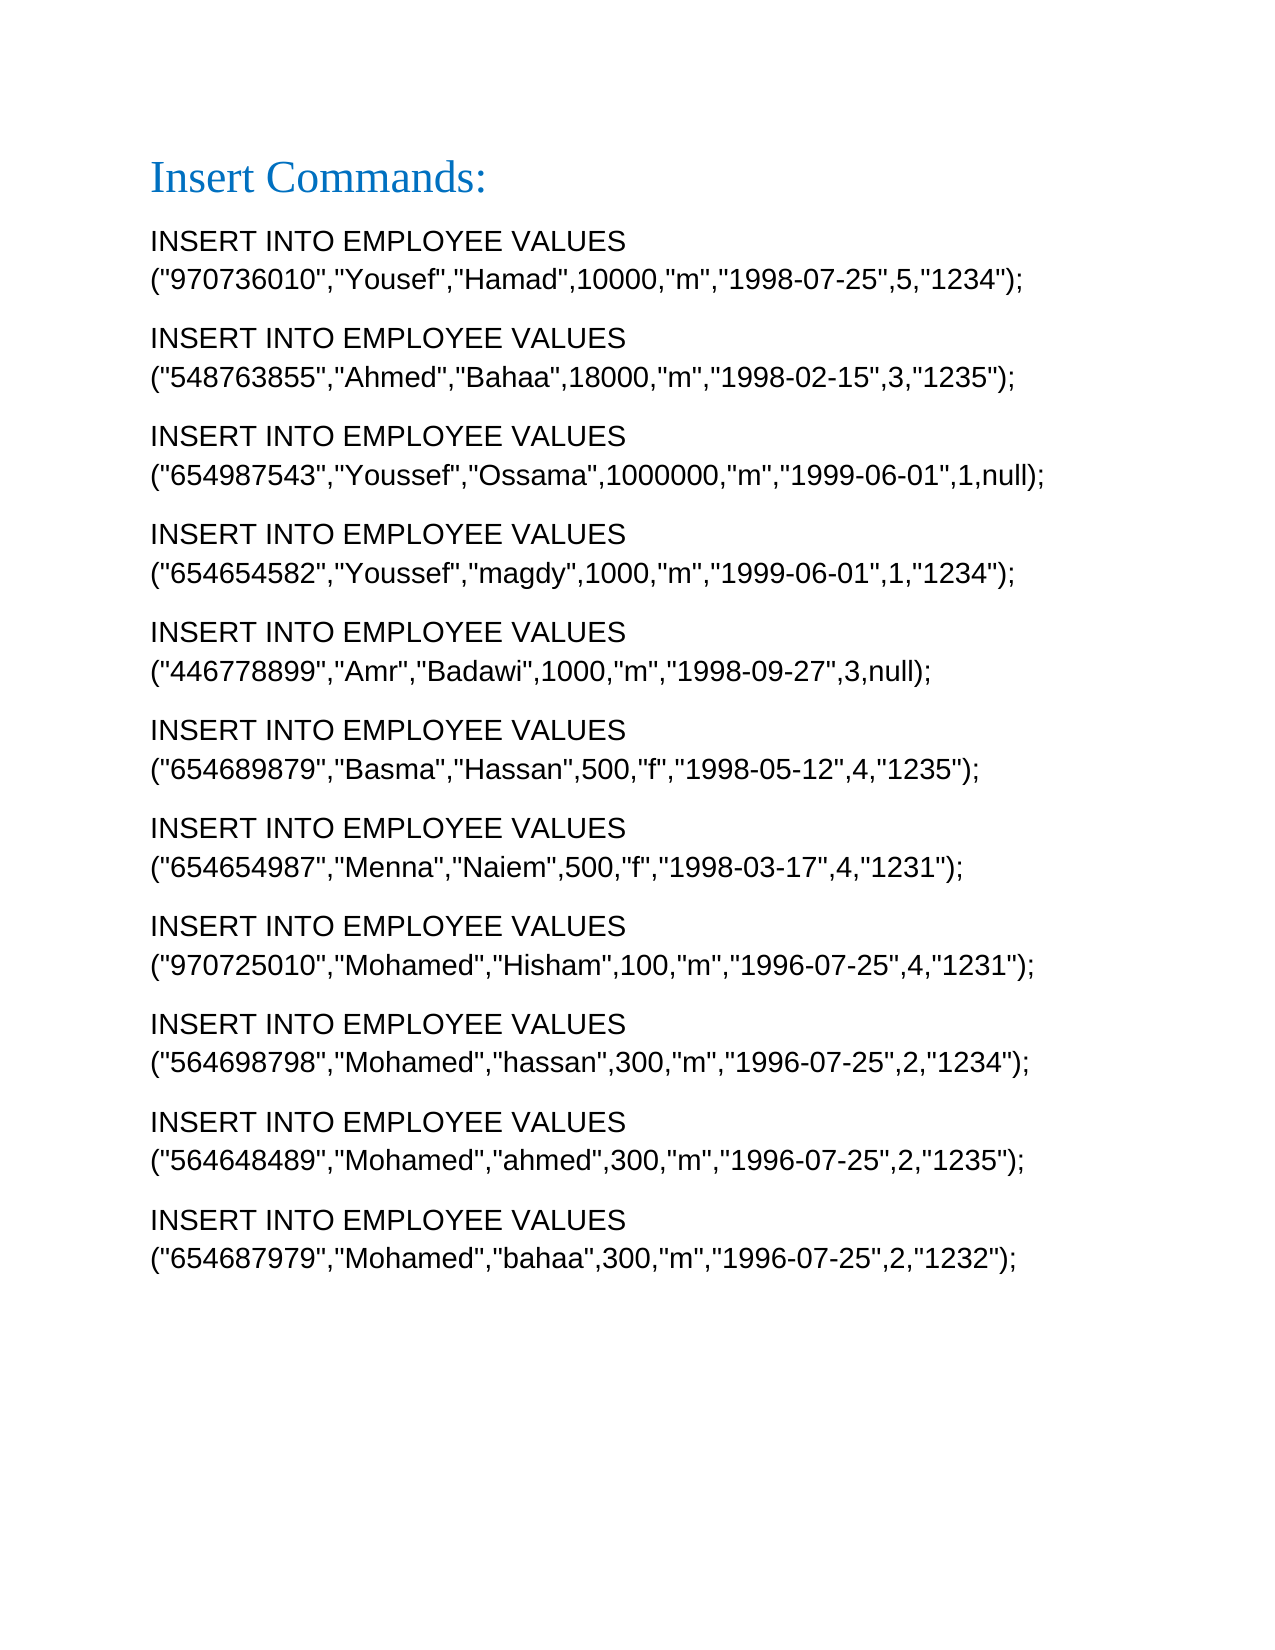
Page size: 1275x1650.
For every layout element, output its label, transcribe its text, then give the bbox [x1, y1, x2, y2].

text INSERT INTO EMPLOYEE VALUES ("564648489","Mohamed","ahmed",300,"m","1996-07-25",2,"1235"); [150, 1105, 1125, 1177]
text INSERT INTO EMPLOYEE VALUES ("548763855","Ahmed","Bahaa",18000,"m","1998-02-15",3,"1235"); [150, 321, 1125, 393]
text INSERT INTO EMPLOYEE VALUES ("654654987","Menna","Naiem",500,"f","1998-03-17",4,"1231"); [150, 811, 1125, 883]
text INSERT INTO EMPLOYEE VALUES ("970736010","Yousef","Hamad",10000,"m","1998-07-25",5,"1234"); [150, 223, 1125, 296]
text INSERT INTO EMPLOYEE VALUES ("564698798","Mohamed","hassan",300,"m","1996-07-25",2,"1234"); [150, 1007, 1125, 1079]
text INSERT INTO EMPLOYEE VALUES ("654654582","Youssef","magdy",1000,"m","1999-06-01",1,"1234"); [150, 517, 1125, 589]
text INSERT INTO EMPLOYEE VALUES ("654687979","Mohamed","bahaa",300,"m","1996-07-25",2,"1232"); [150, 1203, 1125, 1275]
text INSERT INTO EMPLOYEE VALUES ("970725010","Mohamed","Hisham",100,"m","1996-07-25",4,"1231"); [150, 909, 1125, 981]
text INSERT INTO EMPLOYEE VALUES ("446778899","Amr","Badawi",1000,"m","1998-09-27",3,null); [150, 615, 1125, 687]
text Insert Commands: [150, 150, 1125, 203]
text INSERT INTO EMPLOYEE VALUES ("654987543","Youssef","Ossama",1000000,"m","1999-06-01",1,null); [150, 419, 1125, 491]
text INSERT INTO EMPLOYEE VALUES ("654689879","Basma","Hassan",500,"f","1998-05-12",4,"1235"); [150, 713, 1125, 785]
